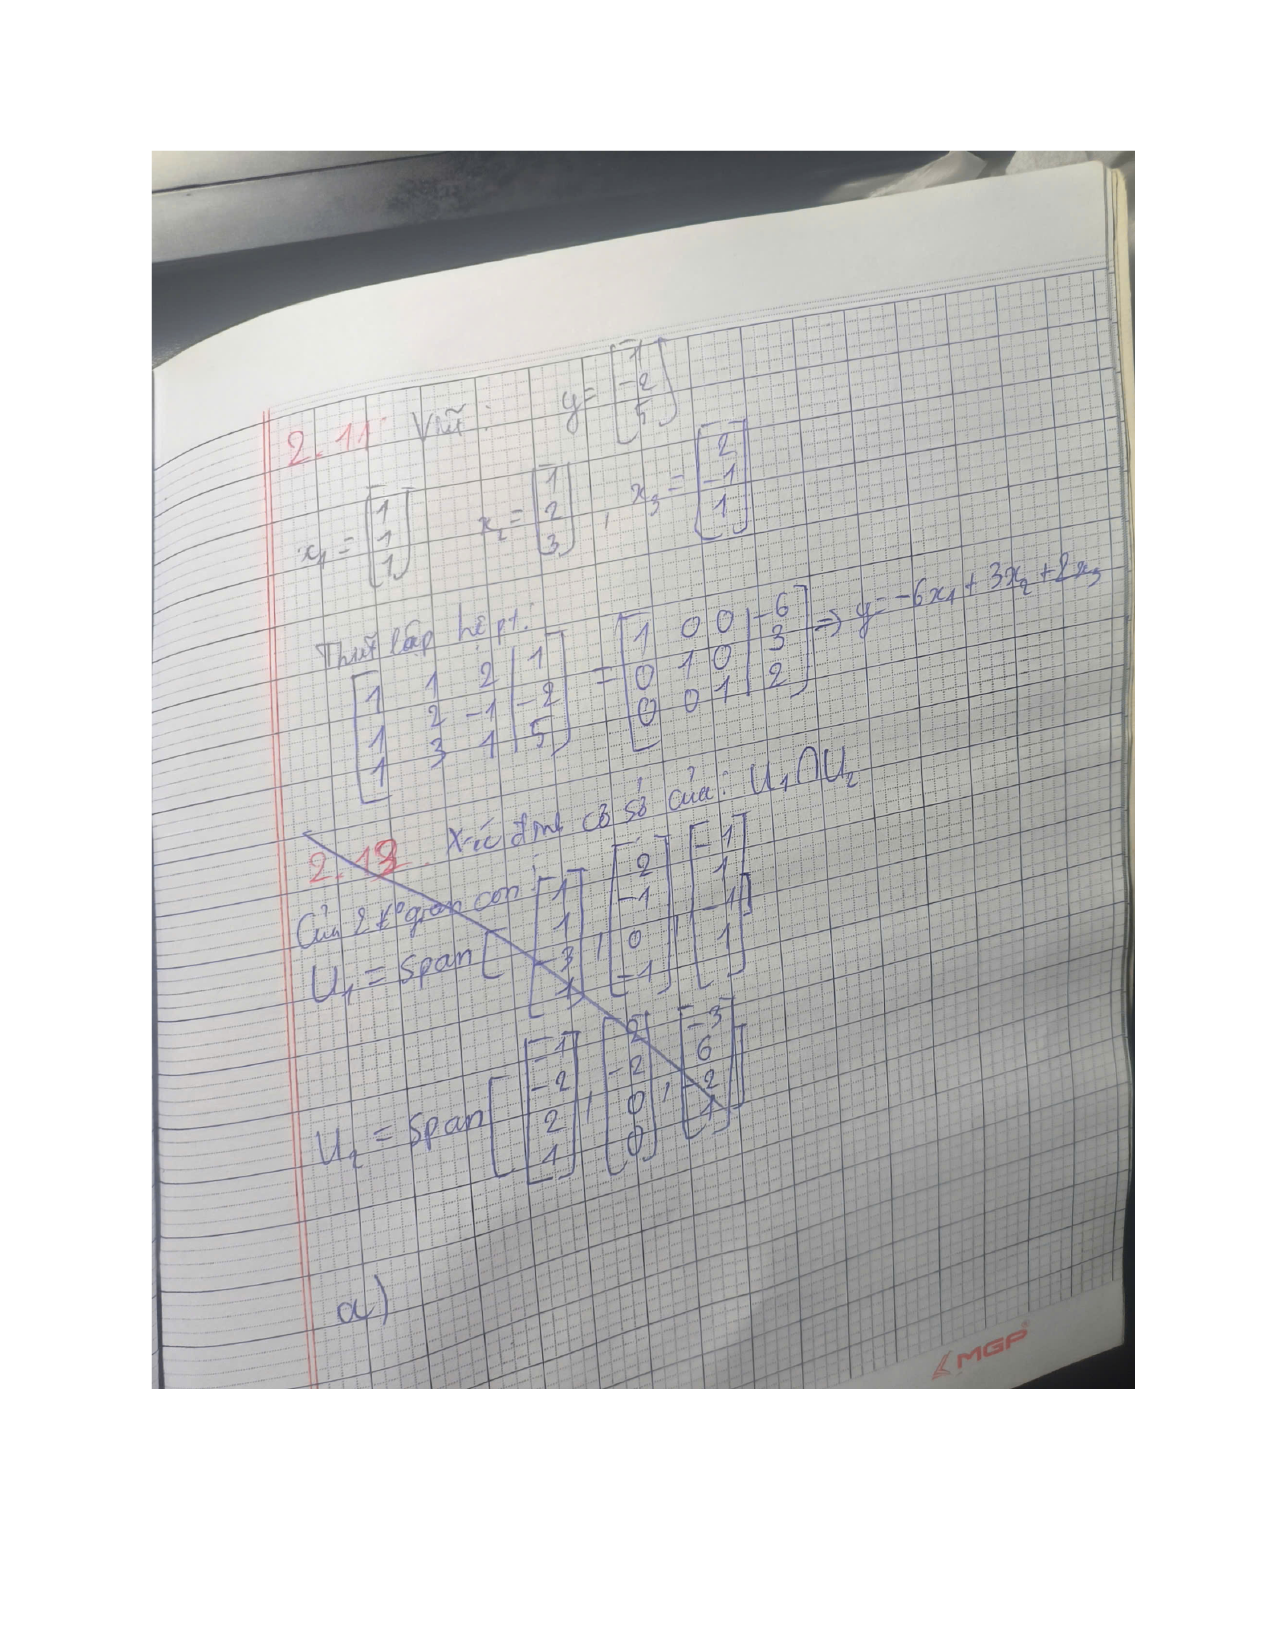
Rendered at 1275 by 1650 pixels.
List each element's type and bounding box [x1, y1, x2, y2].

picture [153, 152, 1135, 1388]
